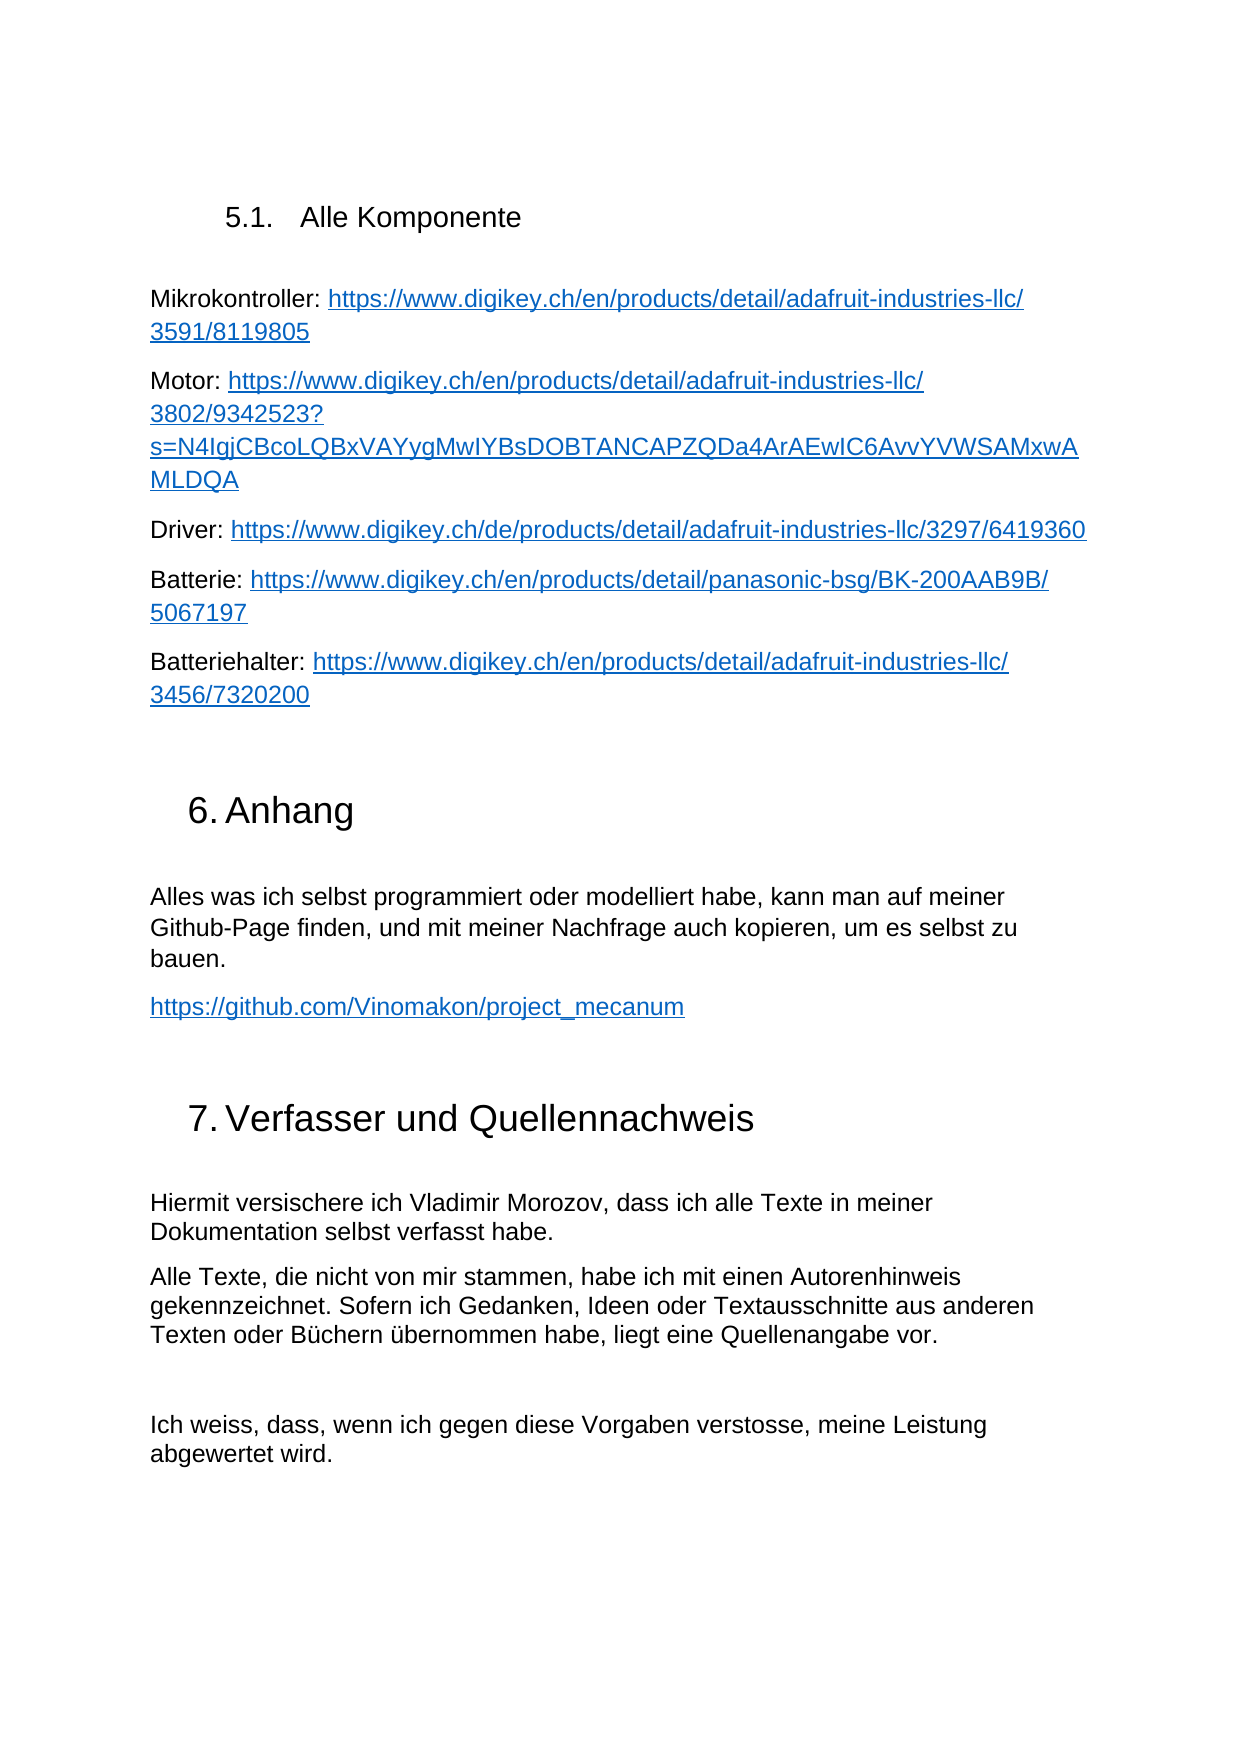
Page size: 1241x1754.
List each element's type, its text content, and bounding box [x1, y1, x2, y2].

text Driver: https://www.digikey.ch/de/products/detail/adafruit-industries-llc/3297/6419360 [150, 515, 1090, 544]
text Alle Texte, die nicht von mir stammen, habe ich mit einen Autorenhinweis gekennzeichnet. Sofern ich Gedanken, Ideen oder Textausschnitte aus anderen Texten oder Büchern übernommen habe, liegt eine Quellenangabe vor. [150, 1262, 1090, 1348]
subtitle Anhang [187, 788, 1090, 831]
text Batterie: https://www.digikey.ch/en/products/detail/panasonic-bsg/BK-200AAB9B/5067197 [150, 565, 1090, 626]
text Mikrokontroller: https://www.digikey.ch/en/products/detail/adafruit-industries-llc/3591/8119805 [150, 283, 1090, 345]
subtitle Alle Komponente [225, 200, 1090, 233]
subtitle Verfasser und Quellennachweis [187, 1096, 1090, 1139]
text Hiermit versischere ich Vladimir Morozov, dass ich alle Texte in meiner Dokumentation selbst verfasst habe. [150, 1188, 1090, 1245]
text Motor: https://www.digikey.ch/en/products/detail/adafruit-industries-llc/3802/9342523?s=N4IgjCBcoLQBxVAYygMwIYBsDOBTANCAPZQDa4ArAEwIC6AvvYVWSAMxwAMLDQA [150, 366, 1090, 494]
text Ich weiss, dass, wenn ich gegen diese Vorgaben verstosse, meine Leistung abgewertet wird. [150, 1410, 1090, 1468]
text Alles was ich selbst programmiert oder modelliert habe, kann man auf meiner Github-Page finden, und mit meiner Nachfrage auch kopieren, um es selbst zu bauen. [150, 882, 1090, 973]
text https://github.com/Vinomakon/project_mecanum [150, 992, 1090, 1021]
text Batteriehalter: https://www.digikey.ch/en/products/detail/adafruit-industries-llc/3456/7320200 [150, 647, 1090, 709]
